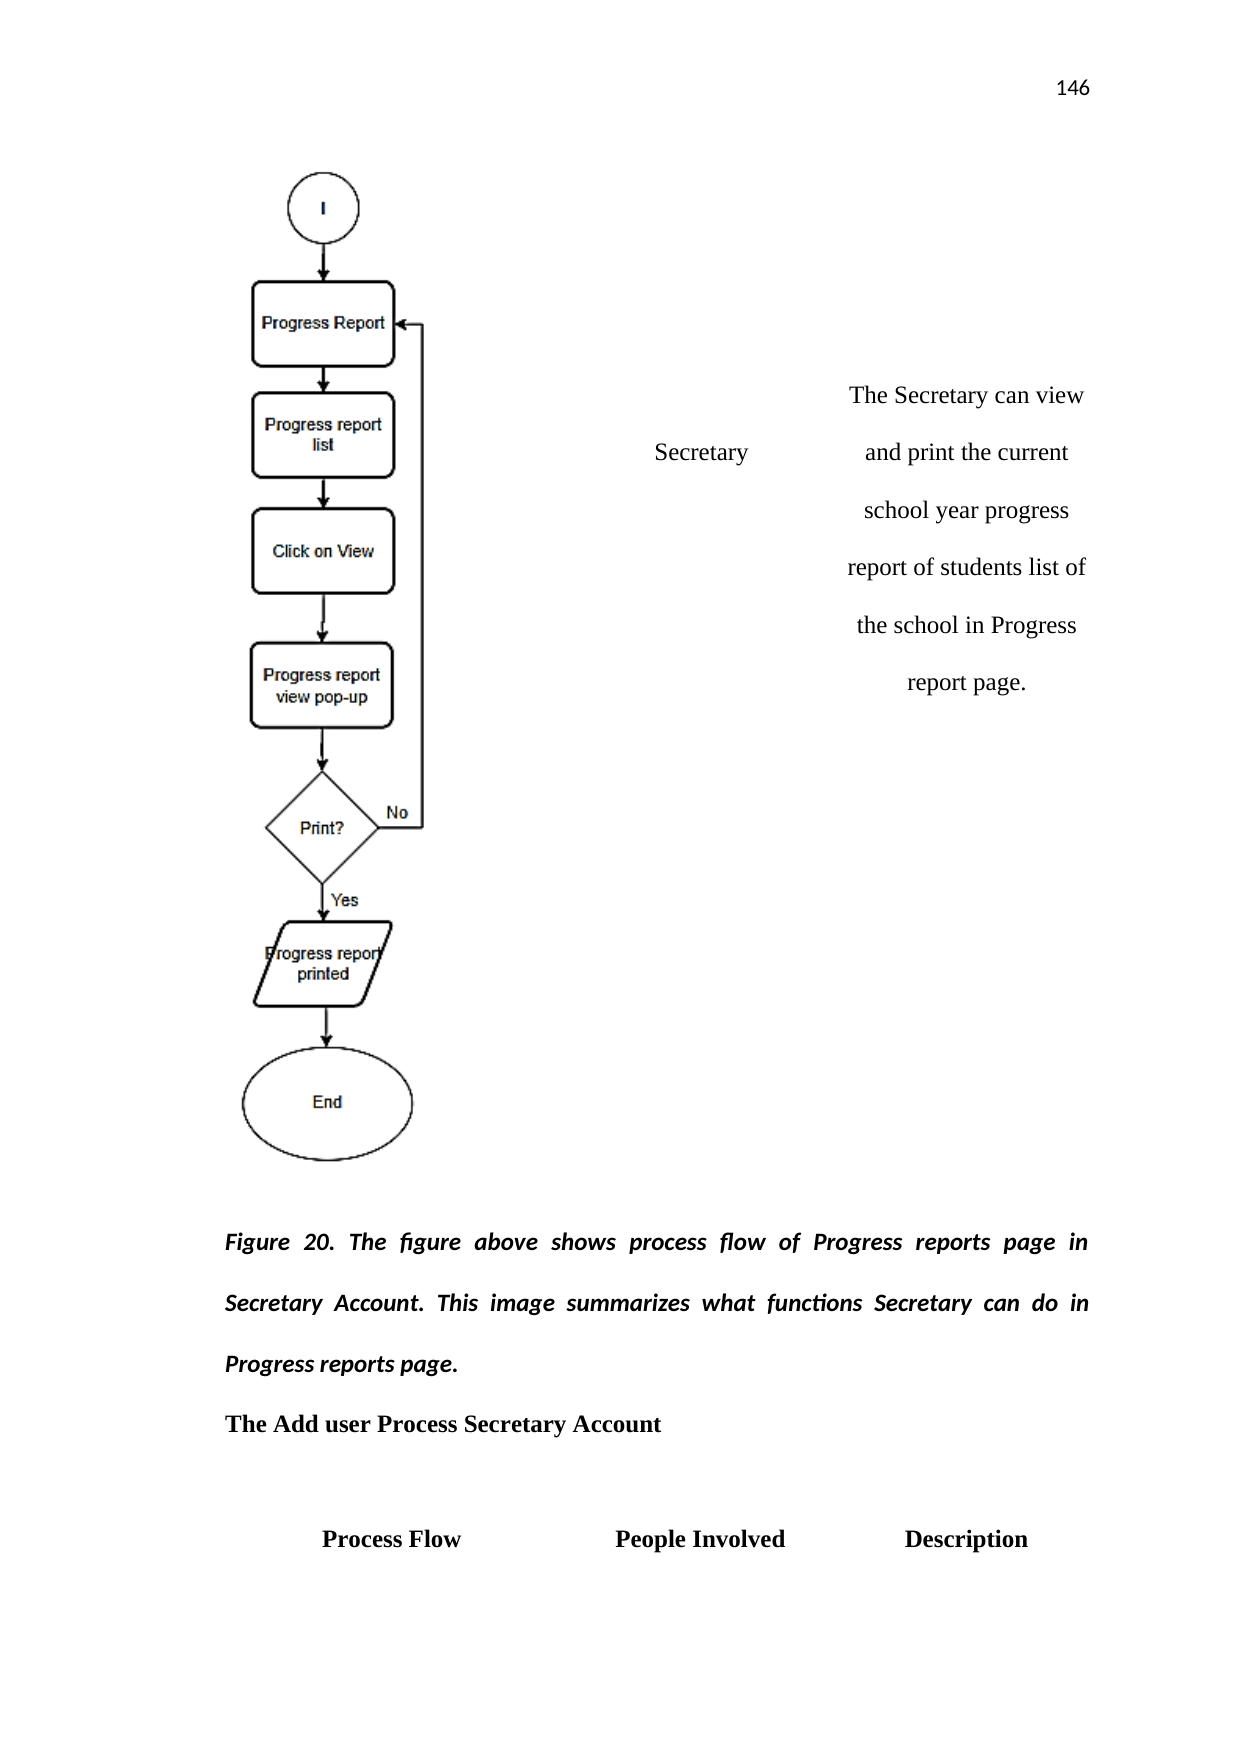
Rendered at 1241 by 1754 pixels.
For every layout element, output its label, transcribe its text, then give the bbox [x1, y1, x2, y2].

table_cell The Secretary can view and print the current school year progress report of students list of the school in Progress report page. [832, 150, 1102, 1226]
picture [225, 149, 449, 1199]
table_cell Secretary [571, 150, 832, 1226]
table_header Description [831, 1525, 1102, 1579]
table_header Process Flow [214, 1525, 569, 1579]
text The Add user Process Secretary Account [225, 1409, 1090, 1438]
table_header People Involved [569, 1525, 831, 1579]
text Figure 20. The figure above shows process flow of Progress reports page in Secretary Account. This image summarizes what functions Secretary can do in Progress reports page. [225, 1226, 1090, 1379]
table_cell [214, 150, 571, 1226]
